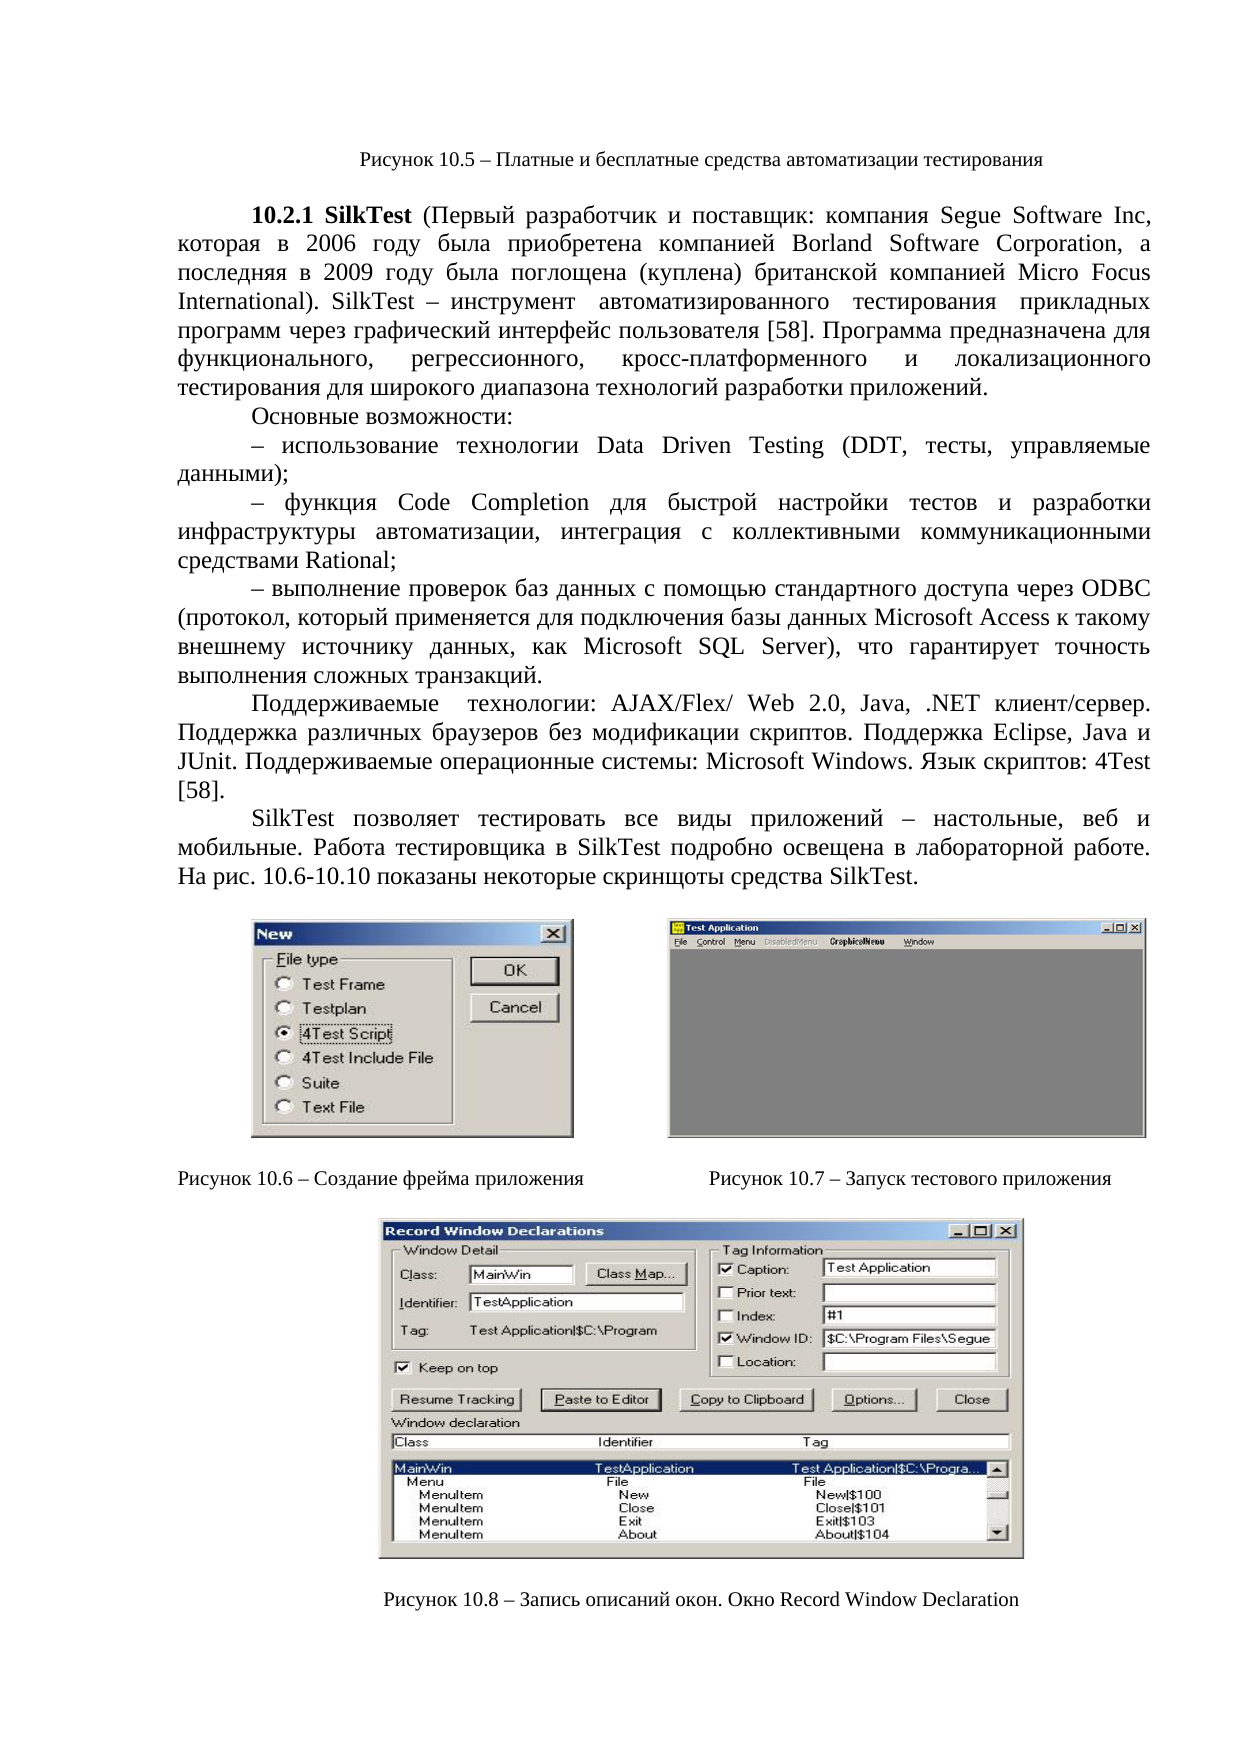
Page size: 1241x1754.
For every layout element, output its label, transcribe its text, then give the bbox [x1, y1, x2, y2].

text 10.2.1 SilkTest (Первый разработчик и поставщик: компания Segue Software Inc, которая в 2006 году была приобретена компанией Borland Software Corporation, а последняя в 2009 году была поглощена (куплена) британской компанией Micro Focus International). SilkTest – инструмент автоматизированного тестирования прикладных программ через графический интерфейс пользователя [58]. Программа предназначена для функционального, регрессионного, кросс-платформенного и локализационного тестирования для широкого диапазона технологий разработки приложений. [177, 200, 1152, 401]
text Поддерживаемые технологии: AJAX/Flex/ Web 2.0, Java, .NET клиент/сервер. Поддержка различных браузеров без модификации скриптов. Поддержка Eclipse, Java и JUnit. Поддерживаемые операционные системы: Microsoft Windows. Язык скриптов: 4Test [58]. [177, 688, 1152, 803]
picture [378, 1218, 1025, 1559]
picture [251, 919, 574, 1138]
text Основные возможности: [177, 401, 1152, 430]
text Рисунок 10.5 – Платные и бесплатные средства автоматизации тестирования [177, 147, 1152, 171]
text – использование технологии Data Driven Testing (DDT, тесты, управляемые данными); [177, 430, 1152, 487]
text SilkTest позволяет тестировать все виды приложений – настольные, веб и мобильные. Работа тестировщика в SilkTest подробно освещена в лабораторной работе. На рис. 10.6-10.10 показаны некоторые скринщоты средства SilkTest. [177, 803, 1152, 890]
text Рисунок 10.6 – Создание фрейма приложения Рисунок 10.7 – Запуск тестового приложения [177, 1166, 1152, 1190]
text – выполнение проверок баз данных с помощью стандартного доступа через ODBC (протокол, который применяется для подключения базы данных Microsoft Access к такому внешнему источнику данных, как Microsoft SQL Server), что гарантирует точность выполнения сложных транзакций. [177, 573, 1152, 688]
text – функция Code Completion для быстрой настройки тестов и разработки инфраструктуры автоматизации, интеграция с коллективными коммуникационными средствами Rational; [177, 487, 1152, 573]
picture [667, 918, 1147, 1138]
text Рисунок 10.8 – Запись описаний окон. Окно Record Window Declaration [177, 1587, 1152, 1611]
